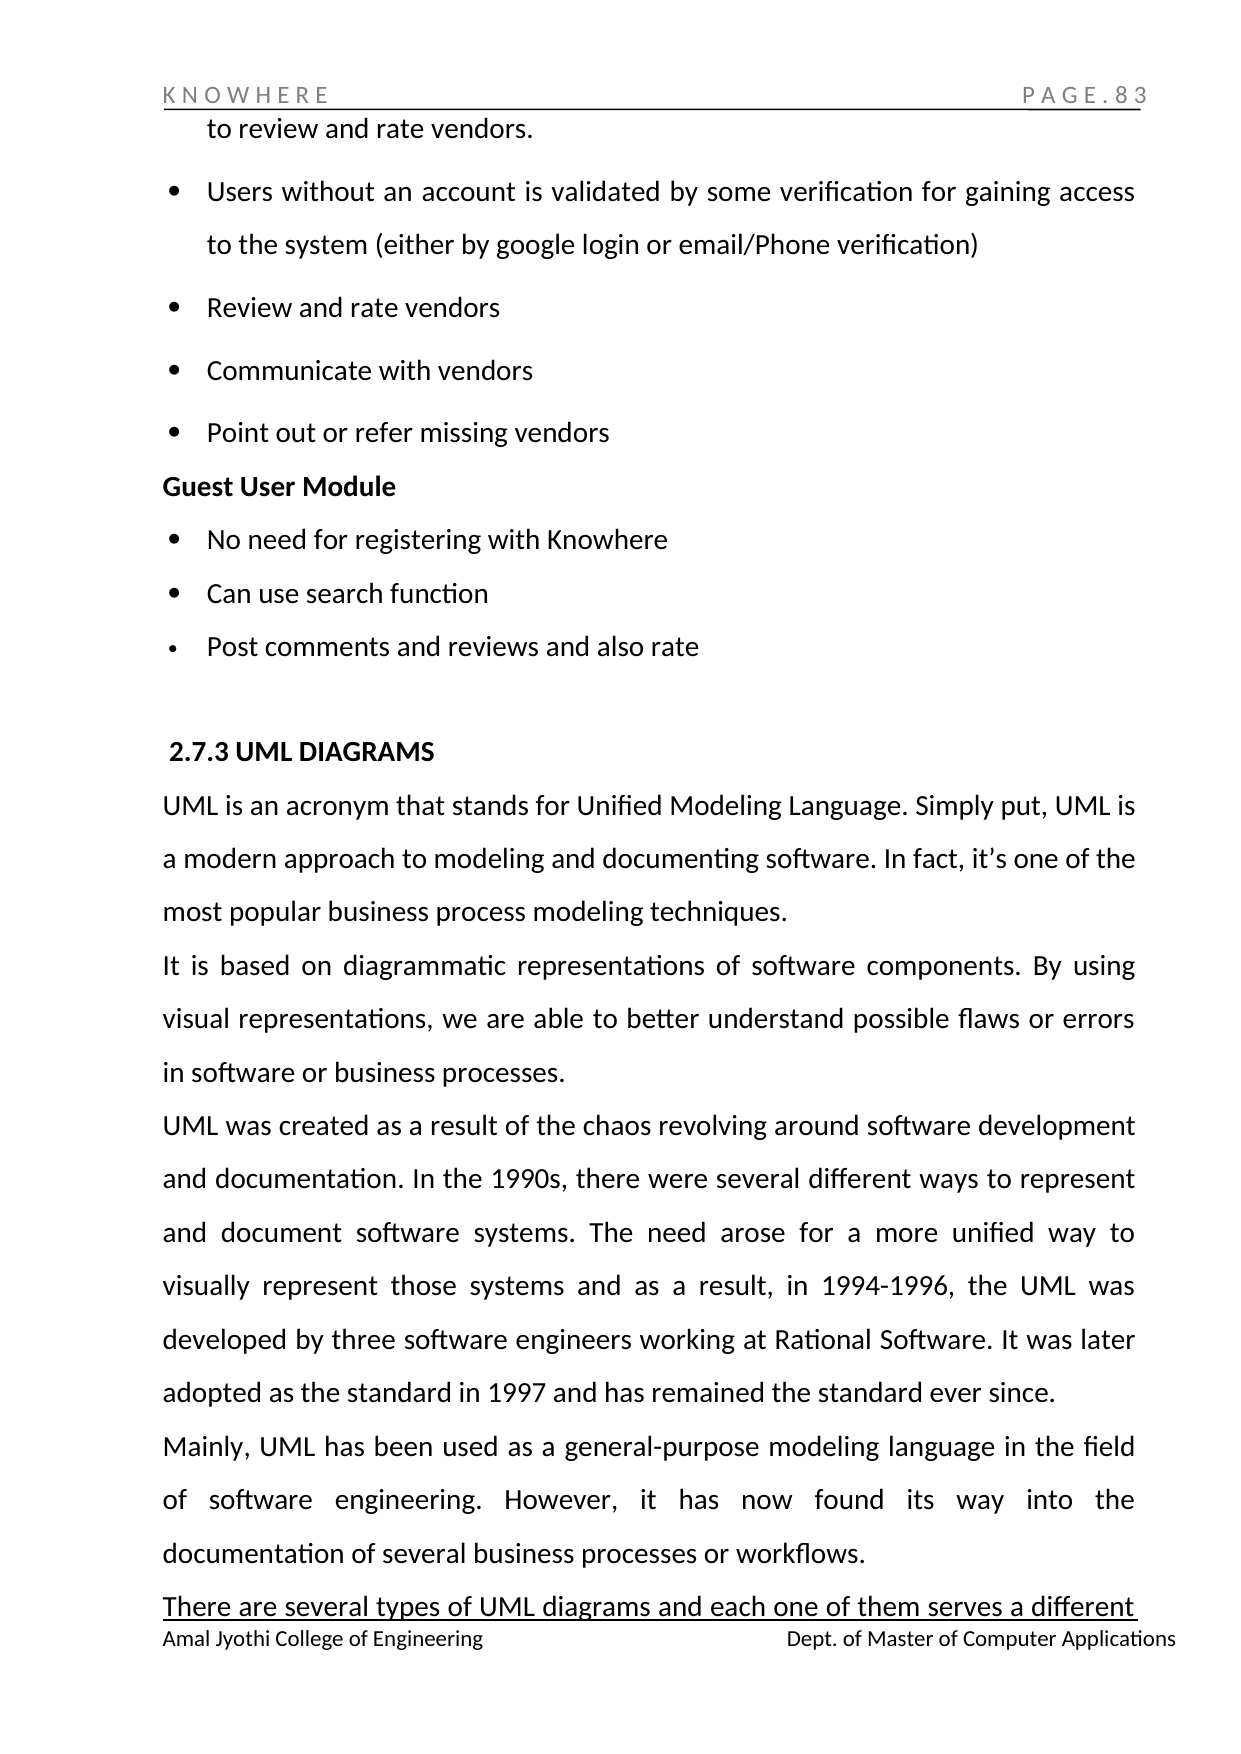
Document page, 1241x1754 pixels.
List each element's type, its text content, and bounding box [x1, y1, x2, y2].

subtitle Review and rate vendors [169, 289, 1137, 325]
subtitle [169, 110, 1137, 146]
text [162, 1588, 1137, 1624]
text UML is an acronym that stands for Unified Modeling Language. Simply put, UML is a modern approach to modeling and documenting software. In fact, it’s one of the most popular business process modeling techniques. [162, 787, 1137, 929]
subtitle Communicate with vendors [169, 352, 1137, 387]
text UML was created as a result of the chaos revolving around software development and documentation. In the 1990s, there were several different ways to represent and document software systems. The need arose for a more unified way to visually represent those systems and as a result, in 1994-1996, the UML was developed by three software engineers working at Rational Software. It was later adopted as the standard in 1997 and has remained the standard ever since. [162, 1107, 1137, 1410]
text Mainly, UML has been used as a general-purpose modeling language in the field of software engineering. However, it has now found its way into the documentation of several business processes or workflows. [162, 1428, 1137, 1570]
text It is based on diagrammatic representations of software components. By using visual representations, we are able to better understand possible flaws or errors in software or business processes. [162, 947, 1137, 1089]
subtitle Point out or refer missing vendors [169, 414, 1137, 450]
subtitle No need for registering with Knowhere [169, 521, 1137, 557]
subtitle Guest User Module [162, 468, 1137, 503]
subtitle Can use search function [169, 575, 1137, 610]
subtitle 2.7.3 UML DIAGRAMS [162, 733, 1137, 769]
subtitle Users without an account is validated by some verification for gaining access to the system (either by google login or email/Phone verification) [169, 173, 1137, 262]
subtitle Post comments and reviews and also rate [169, 628, 1137, 664]
